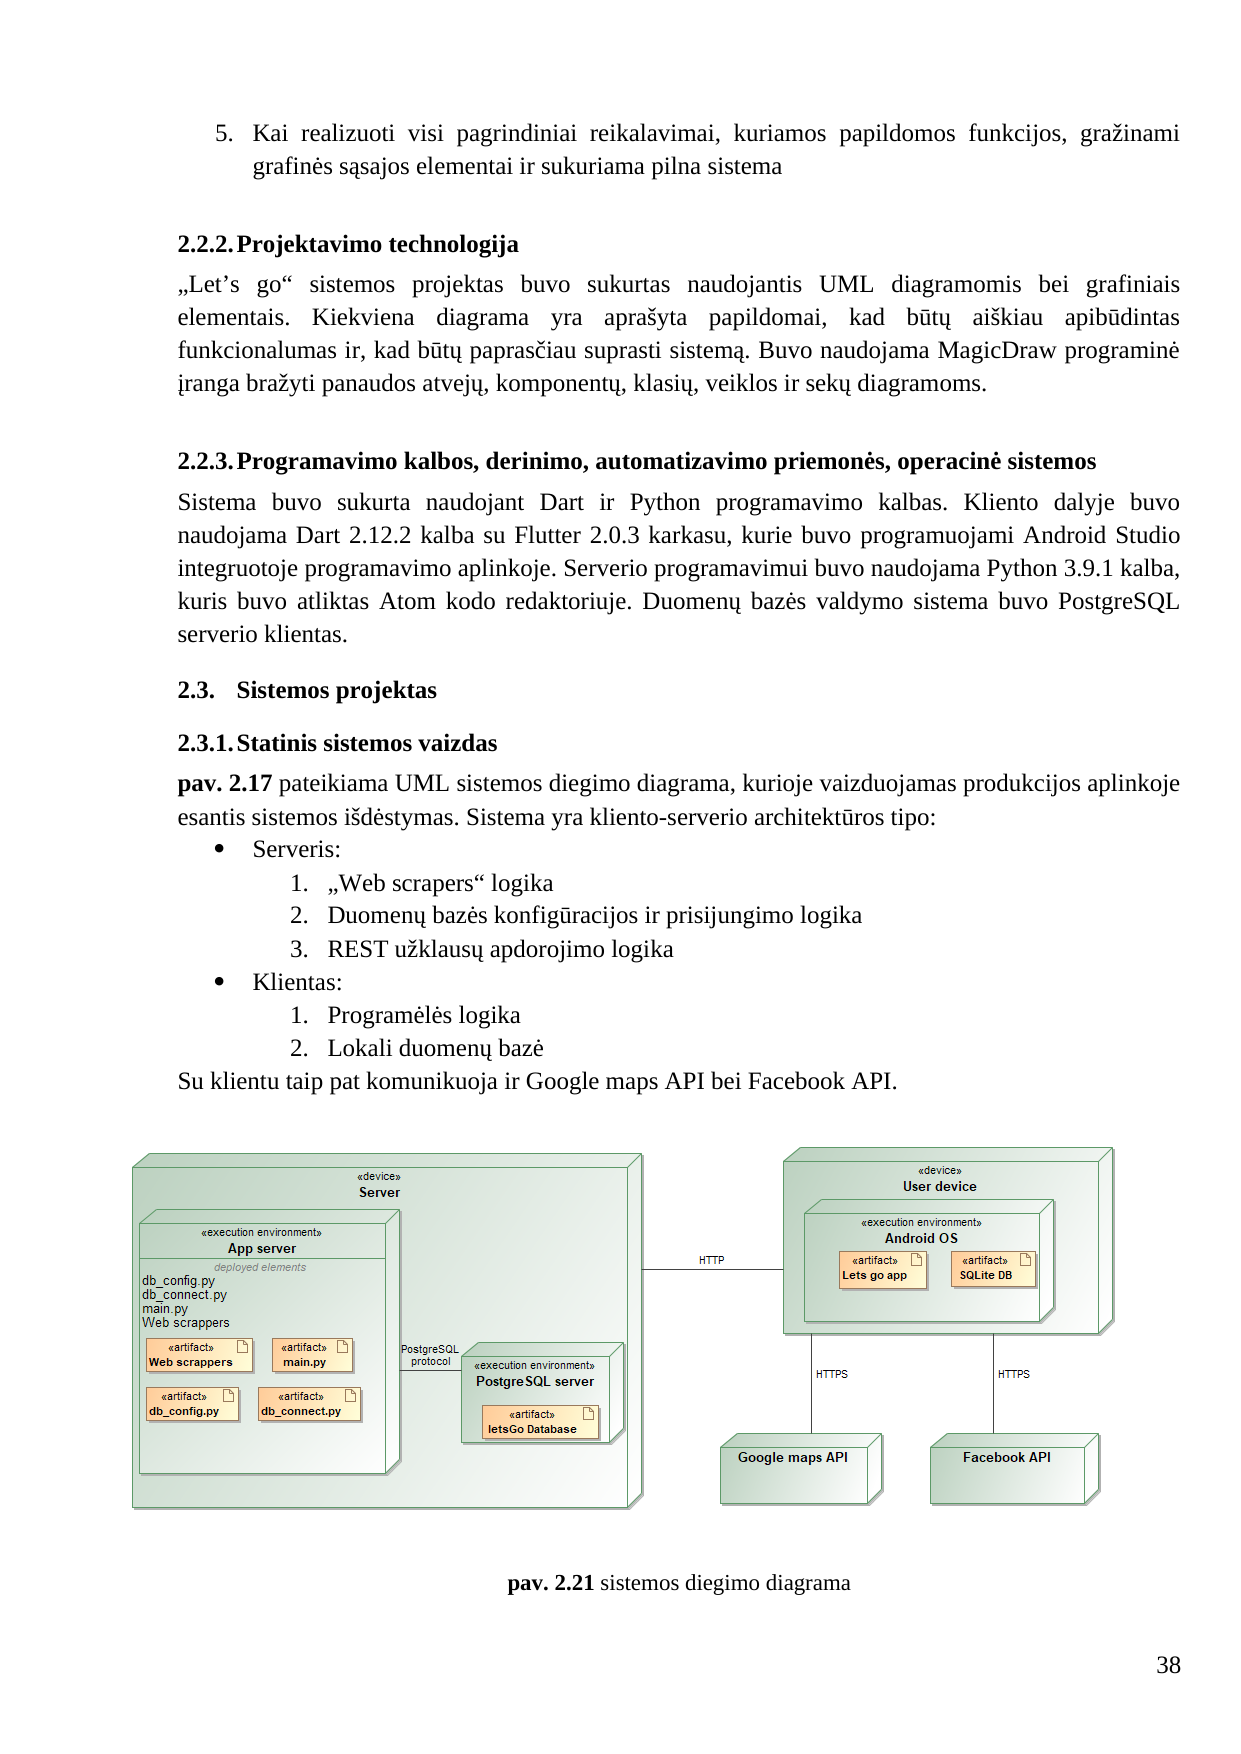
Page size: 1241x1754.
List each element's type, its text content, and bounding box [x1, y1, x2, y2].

list Duomenų bazės konfigūracijos ir prisijungimo logika [290, 901, 1181, 929]
subtitle Statinis sistemos vaizdas [177, 728, 1181, 757]
list Kai realizuoti visi pagrindiniai reikalavimai, kuriamos papildomos funkcijos, gražinami grafinės sąsajos elementai ir sukuriama pilna sistema [215, 118, 1181, 180]
subtitle Sistemos projektas [177, 676, 1181, 704]
list Lokali duomenų bazė [290, 1033, 1181, 1061]
text Su klientu taip pat komunikuoja ir Google maps API bei Facebook API. [177, 1066, 1181, 1094]
text pav. 2.17 pateikiama UML sistemos diegimo diagrama, kurioje vaizduojamas produkcijos aplinkoje esantis sistemos išdėstymas. Sistema yra kliento-serverio architektūros tipo: [177, 768, 1181, 830]
text „Let’s go“ sistemos projektas buvo sukurtas naudojantis UML diagramomis bei grafiniais elementais. Kiekviena diagrama yra aprašyta papildomai, kad būtų aiškiau apibūdintas funkcionalumas ir, kad būtų paprasčiau suprasti sistemą. Buvo naudojama MagicDraw programinė įranga bražyti panaudos atvejų, komponentų, klasių, veiklos ir sekų diagramoms. [177, 269, 1181, 397]
list Klientas: [215, 967, 1181, 995]
subtitle Projektavimo technologija [177, 229, 1181, 258]
list Serveris: [215, 834, 1181, 863]
text Sistema buvo sukurta naudojant Dart ir Python programavimo kalbas. Kliento dalyje buvo naudojama Dart 2.12.2 kalba su Flutter 2.0.3 karkasu, kurie buvo programuojami Android Studio integruotoje programavimo aplinkoje. Serverio programavimui buvo naudojama Python 3.9.1 kalba, kuris buvo atliktas Atom kodo redaktoriuje. Duomenų bazės valdymo sistema buvo PostgreSQL serverio klientas. [177, 487, 1181, 648]
list „Web scrapers“ logika [290, 868, 1181, 896]
subtitle Programavimo kalbos, derinimo, automatizavimo priemonės, operacinė sistemos [177, 446, 1181, 475]
list REST užklausų apdorojimo logika [290, 934, 1181, 962]
picture [121, 1131, 1125, 1544]
list Programėlės logika [290, 1000, 1181, 1028]
